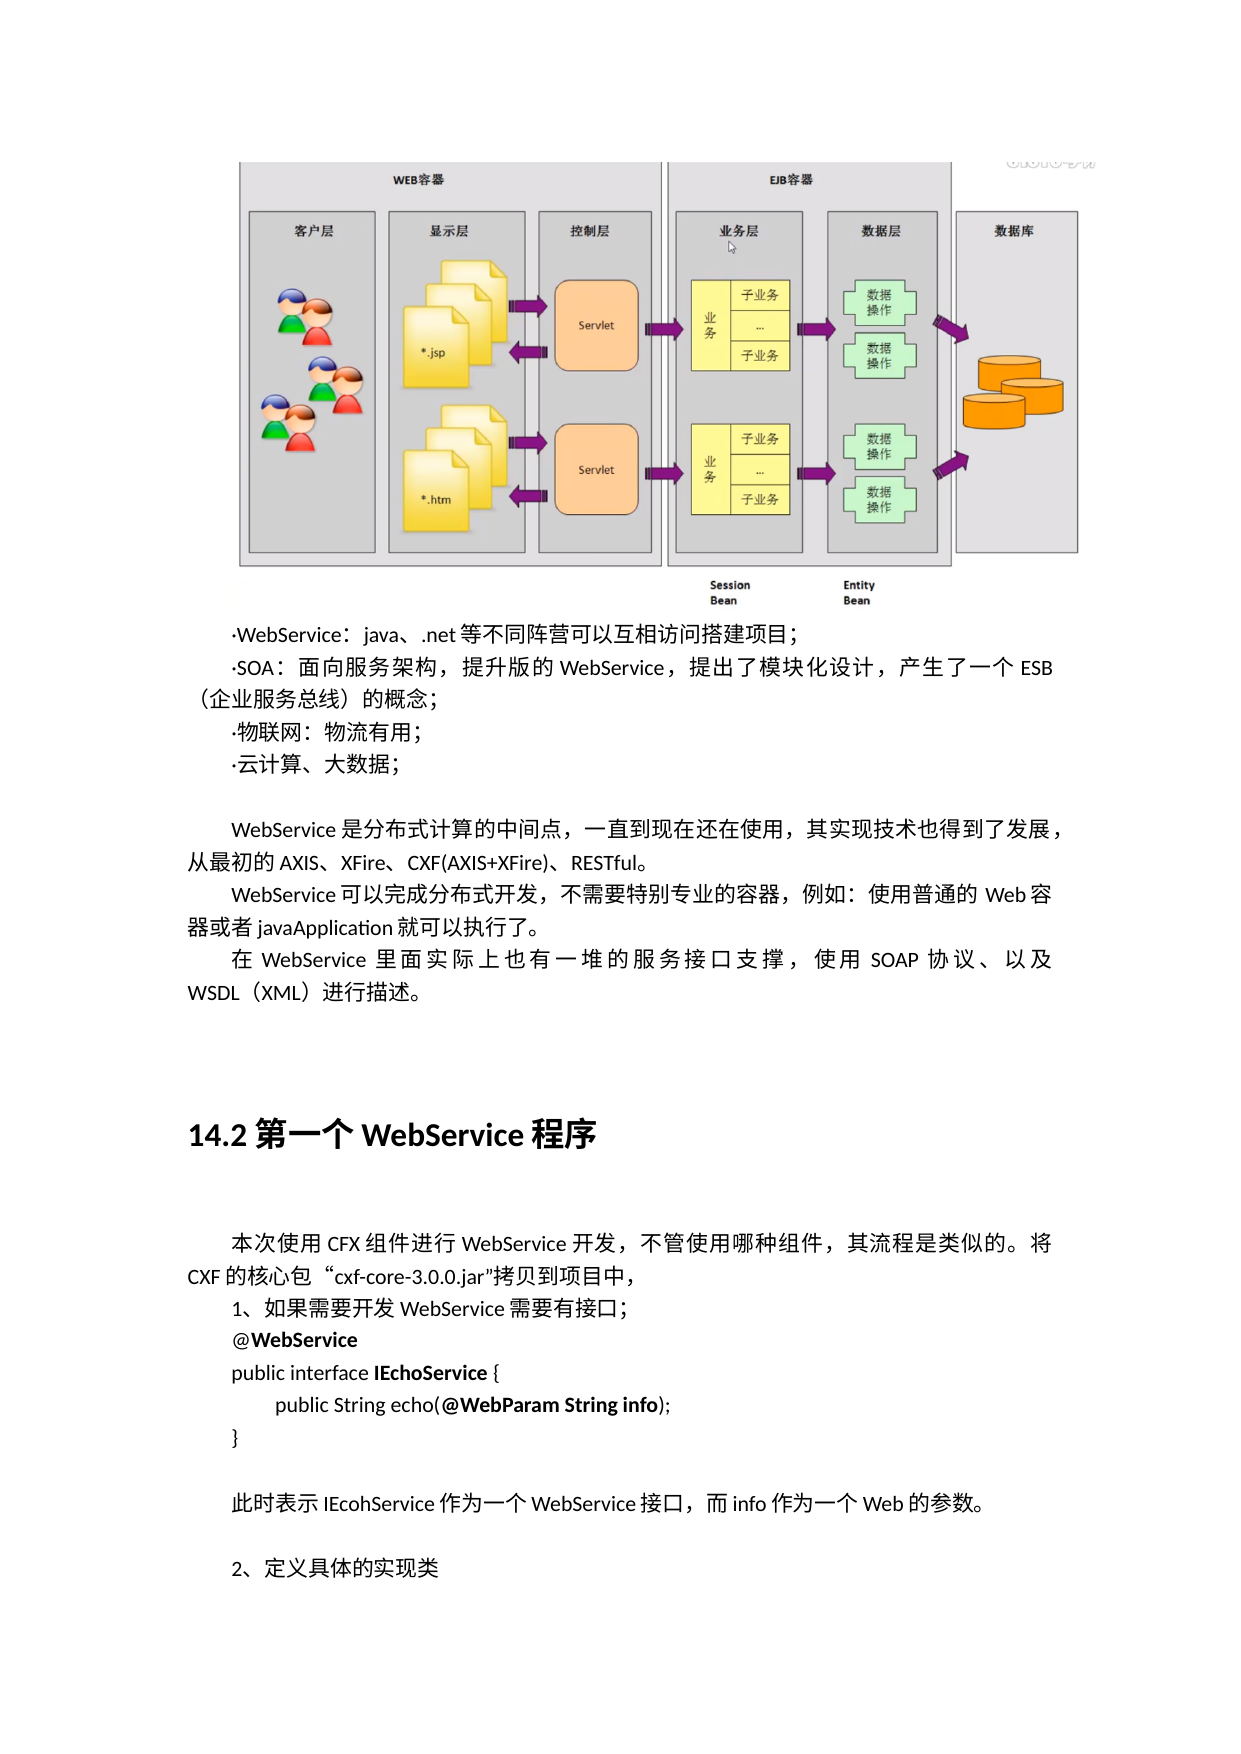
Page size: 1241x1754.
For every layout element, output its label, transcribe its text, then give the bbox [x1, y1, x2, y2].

list public String echo(@WebParam String info); [187, 1388, 1053, 1421]
list public interface IEchoService { [187, 1356, 1053, 1388]
text ·WebService：java、.net等不同阵营可以互相访问搭建项目； [187, 617, 1053, 649]
text WebService可以完成分布式开发，不需要特别专业的容器，例如：使用普通的Web容器或者javaApplication就可以执行了。 [187, 877, 1053, 942]
list 定义具体的实现类 [187, 1551, 1053, 1583]
list @WebService [187, 1323, 1053, 1356]
list } [187, 1421, 1053, 1453]
list 此时表示IEcohService作为一个WebService接口，而info作为一个Web的参数。 [187, 1486, 1053, 1518]
text ·SOA：面向服务架构，提升版的WebService，提出了模块化设计，产生了一个ESB（企业服务总线）的概念； [187, 649, 1053, 714]
list 如果需要开发WebService需要有接口； [187, 1291, 1053, 1323]
text ·云计算、大数据； [187, 747, 1053, 779]
text WebService是分布式计算的中间点，一直到现在还在使用，其实现技术也得到了发展，从最初的AXIS、XFire、CXF(AXIS+XFire)、RESTful。 [187, 812, 1053, 877]
text 本次使用CFX组件进行WebService开发，不管使用哪种组件，其流程是类似的。将CXF的核心包“cxf-core-3.0.0.jar”拷贝到项目中， [187, 1226, 1053, 1291]
picture [231, 162, 1096, 611]
text ·物联网：物流有用； [187, 714, 1053, 747]
text 在WebService里面实际上也有一堆的服务接口支撑，使用SOAP协议、以及WSDL（XML）进行描述。 [187, 942, 1053, 1007]
subtitle 14.2 第一个WebService程序 [187, 1099, 1053, 1164]
